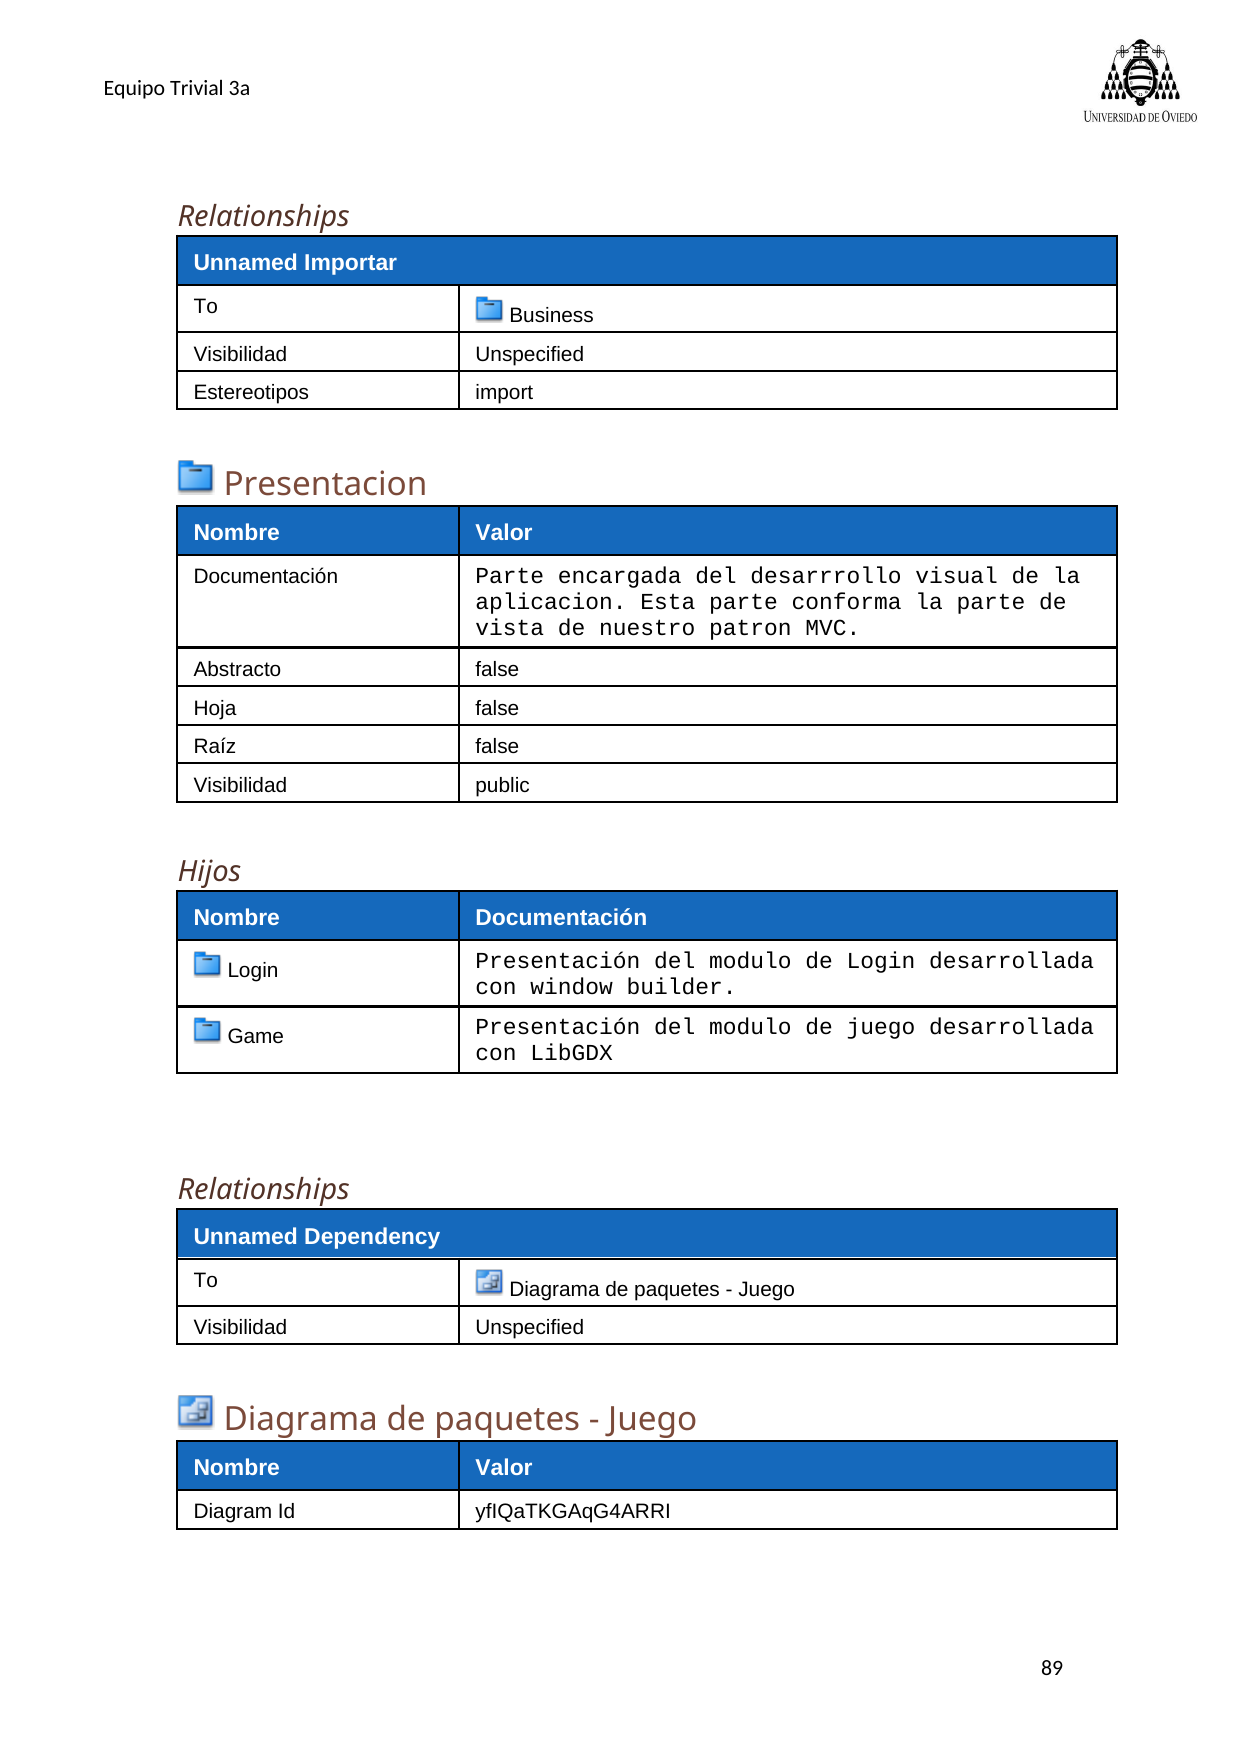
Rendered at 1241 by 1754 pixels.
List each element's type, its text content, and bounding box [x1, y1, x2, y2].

picture [193, 949, 222, 978]
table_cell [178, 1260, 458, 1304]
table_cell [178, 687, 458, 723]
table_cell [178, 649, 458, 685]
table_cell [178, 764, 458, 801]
picture [177, 1392, 215, 1430]
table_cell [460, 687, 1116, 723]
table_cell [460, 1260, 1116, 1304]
picture [177, 457, 215, 495]
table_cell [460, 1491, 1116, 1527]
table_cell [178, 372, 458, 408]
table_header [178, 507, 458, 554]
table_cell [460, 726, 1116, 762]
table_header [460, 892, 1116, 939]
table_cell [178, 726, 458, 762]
subtitle Presentacion [177, 457, 1063, 505]
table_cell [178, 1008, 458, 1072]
subtitle Relationships [177, 195, 1063, 234]
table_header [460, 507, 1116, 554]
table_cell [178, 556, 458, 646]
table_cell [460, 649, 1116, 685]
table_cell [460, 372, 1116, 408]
picture [193, 1015, 222, 1044]
subtitle Hijos [177, 850, 1063, 889]
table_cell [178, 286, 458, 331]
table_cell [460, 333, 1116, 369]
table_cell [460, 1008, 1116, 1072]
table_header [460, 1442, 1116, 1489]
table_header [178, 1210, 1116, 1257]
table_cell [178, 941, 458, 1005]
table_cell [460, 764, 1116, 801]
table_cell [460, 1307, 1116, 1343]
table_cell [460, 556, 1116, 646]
picture [475, 1267, 504, 1296]
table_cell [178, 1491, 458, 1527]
subtitle Diagrama de paquetes - Juego [177, 1392, 1063, 1440]
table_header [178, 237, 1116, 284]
picture [1077, 35, 1198, 123]
subtitle Relationships [177, 1168, 1063, 1208]
picture [475, 294, 504, 323]
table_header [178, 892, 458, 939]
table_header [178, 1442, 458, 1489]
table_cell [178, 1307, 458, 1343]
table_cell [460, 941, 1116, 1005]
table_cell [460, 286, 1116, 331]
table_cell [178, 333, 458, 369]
